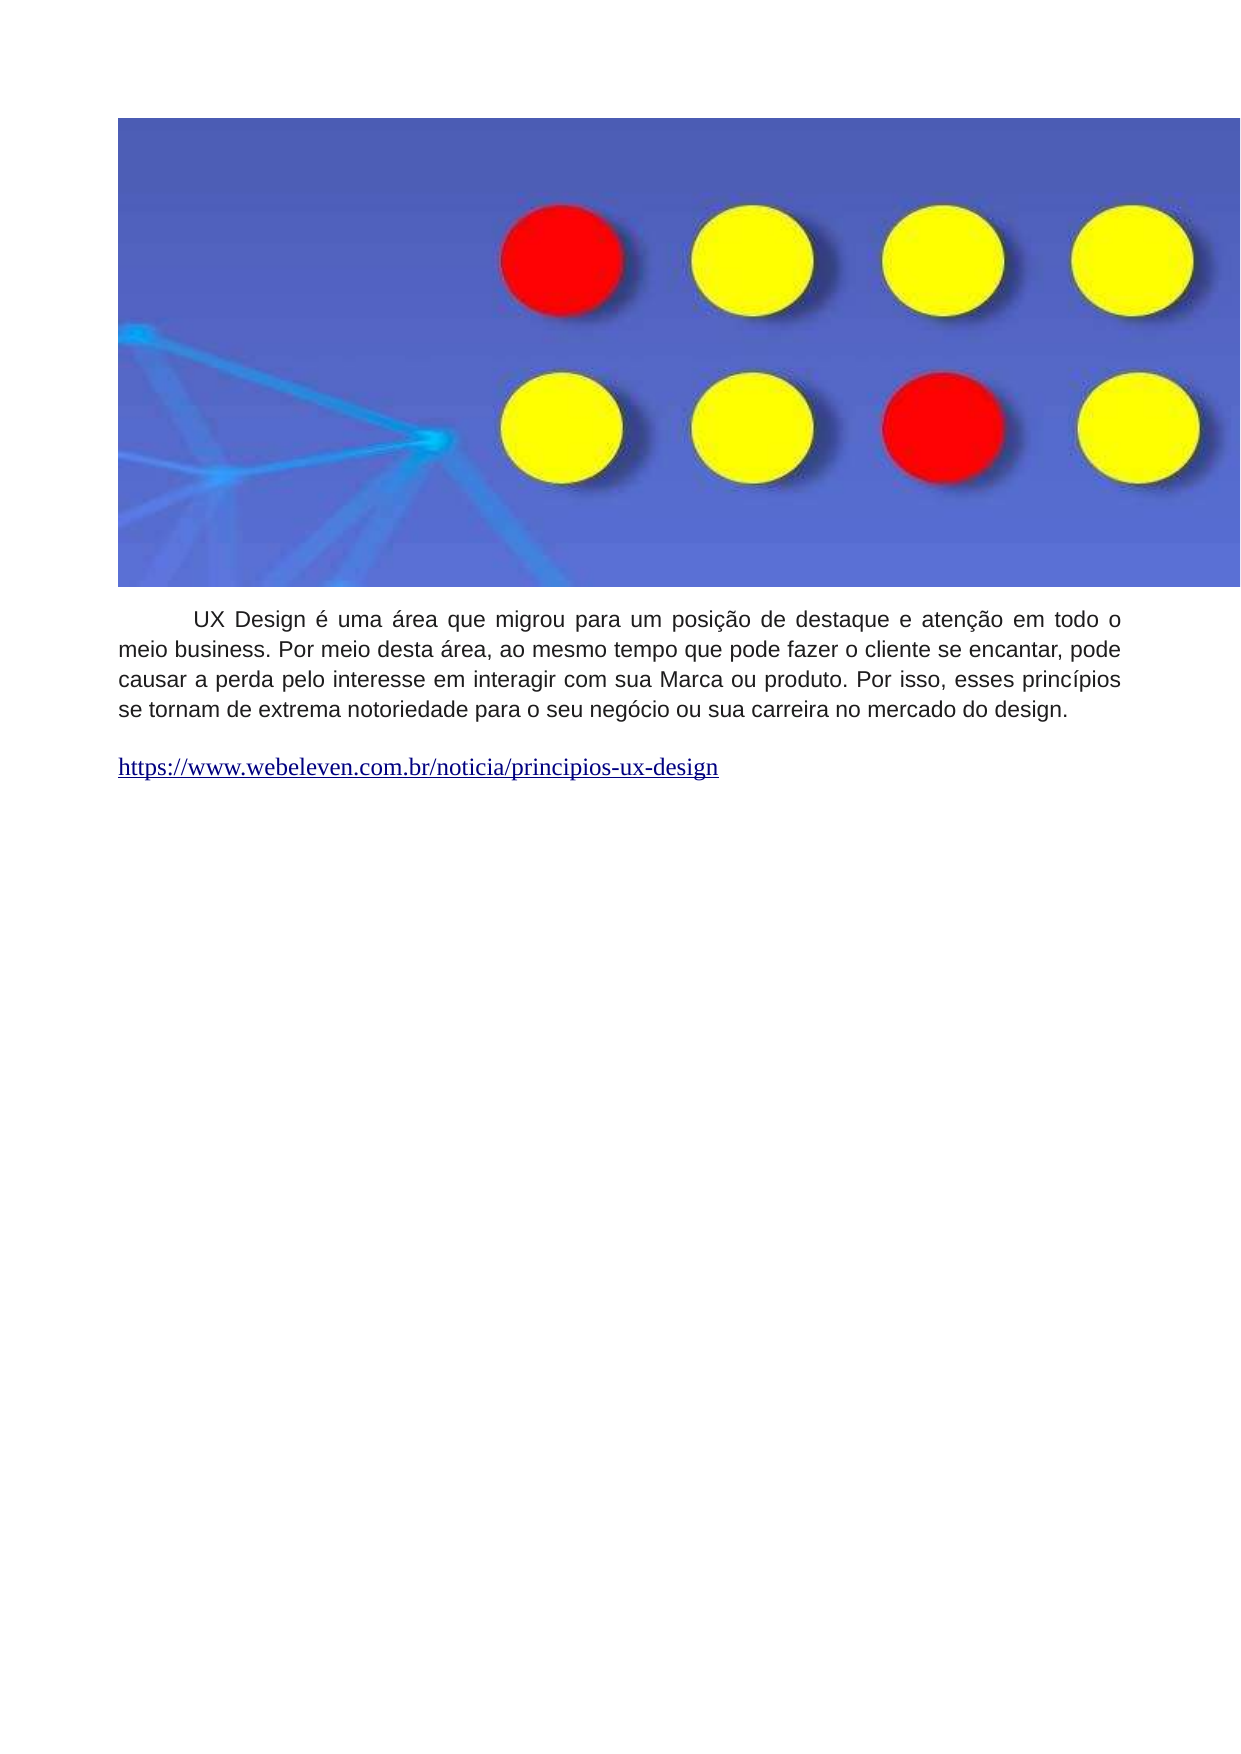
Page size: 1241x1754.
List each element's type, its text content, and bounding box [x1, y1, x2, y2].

list https://www.webeleven.com.br/noticia/principios-ux-design [118, 752, 1122, 780]
text UX Design é uma área que migrou para um posição de destaque e atenção em todo o meio business. Por meio desta área, ao mesmo tempo que pode fazer o cliente se encantar, pode causar a perda pelo interesse em interagir com sua Marca ou produto. Por isso, esses princípios se tornam de extrema notoriedade para o seu negócio ou sua carreira no mercado do design. [118, 606, 1122, 723]
picture [118, 118, 1241, 587]
